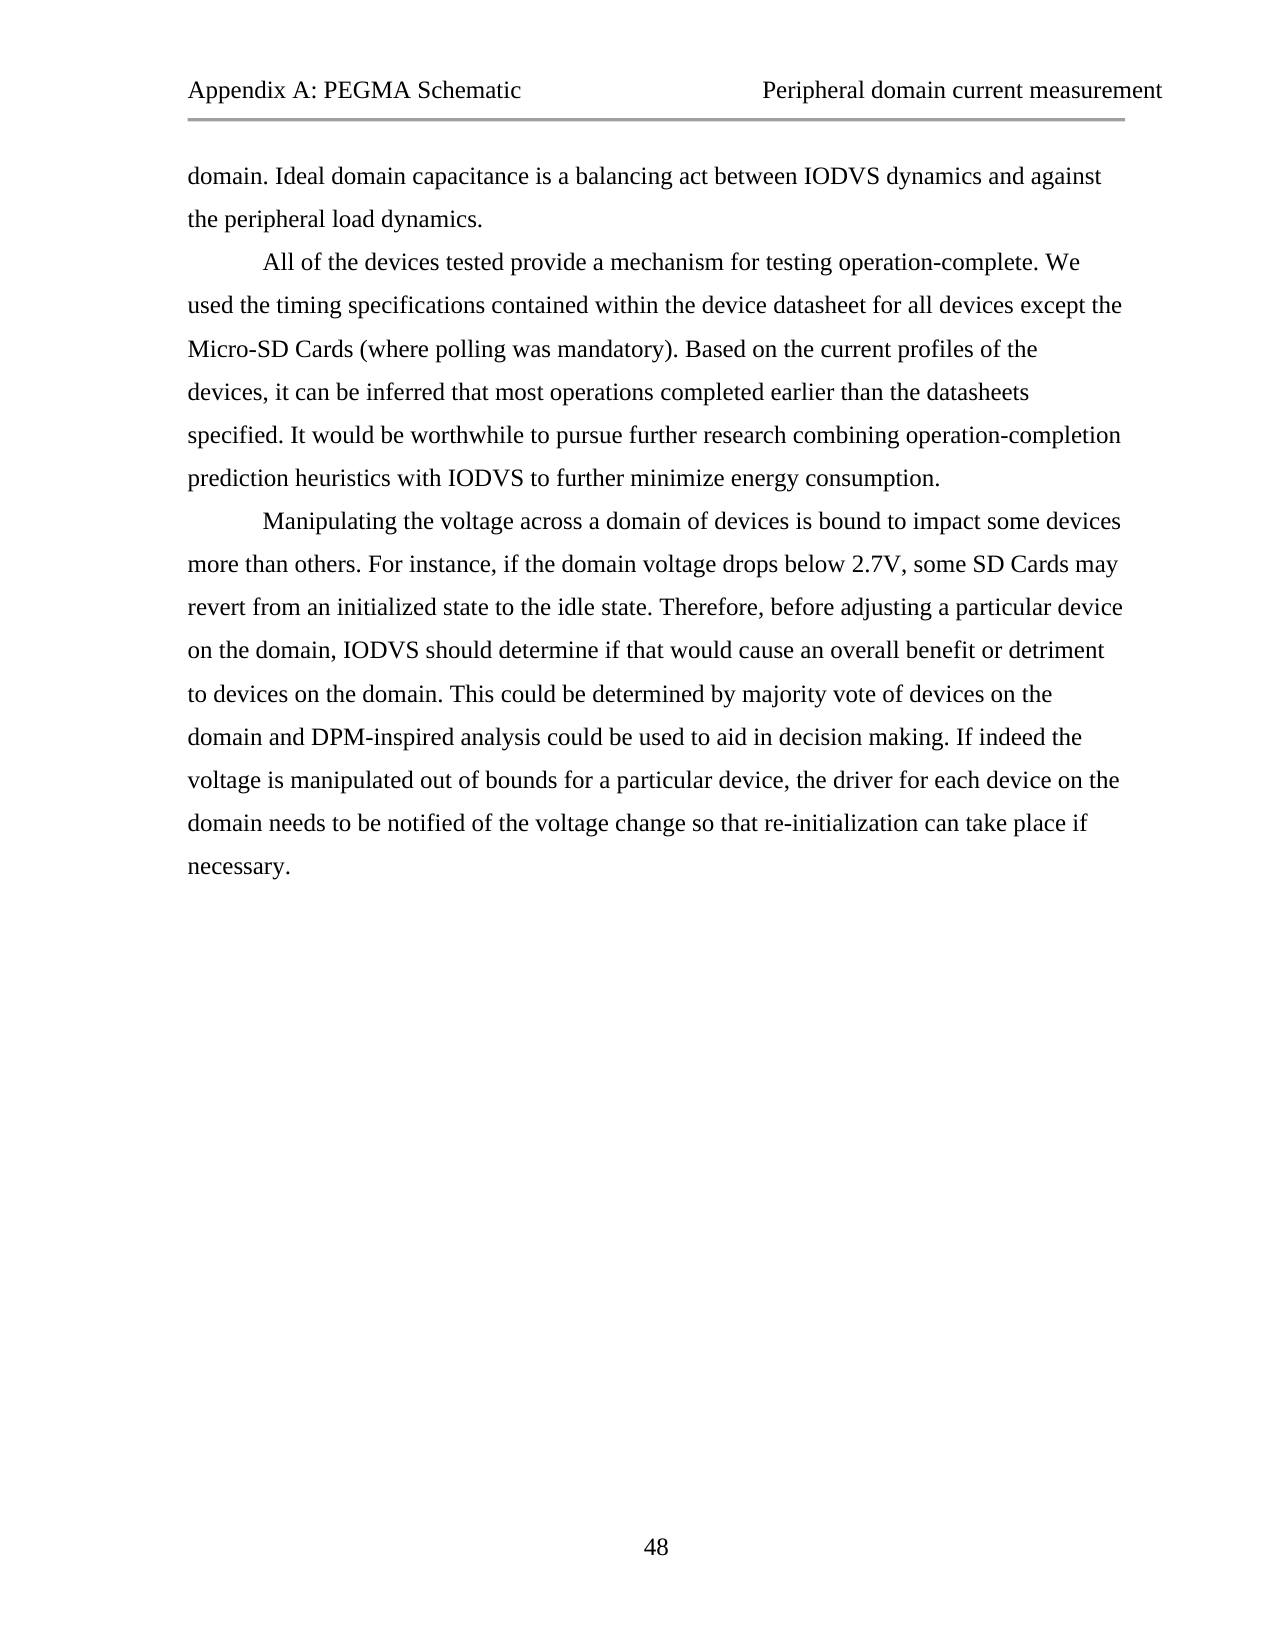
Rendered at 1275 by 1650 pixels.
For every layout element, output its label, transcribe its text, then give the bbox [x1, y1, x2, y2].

text Manipulating the voltage across a domain of devices is bound to impact some devices more than others. For instance, if the domain voltage drops below 2.7V, some SD Cards may revert from an initialized state to the idle state. Therefore, before adjusting a particular device on the domain, IODVS should determine if that would cause an overall benefit or detriment to devices on the domain. This could be determined by majority vote of devices on the domain and DPM-inspired analysis could be used to aid in decision making. If indeed the voltage is manipulated out of bounds for a particular device, the driver for each device on the domain needs to be notified of the voltage change so that re-initialization can take place if necessary. [187, 506, 1125, 880]
text All of the devices tested provide a mechanism for testing operation-complete. We used the timing specifications contained within the device datasheet for all devices except the Micro-SD Cards (where polling was mandatory). Based on the current profiles of the devices, it can be inferred that most operations completed earlier than the datasheets specified. It would be worthwhile to pursue further research combining operation-completion prediction heuristics with IODVS to further minimize energy consumption. [187, 247, 1125, 492]
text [187, 161, 1125, 233]
